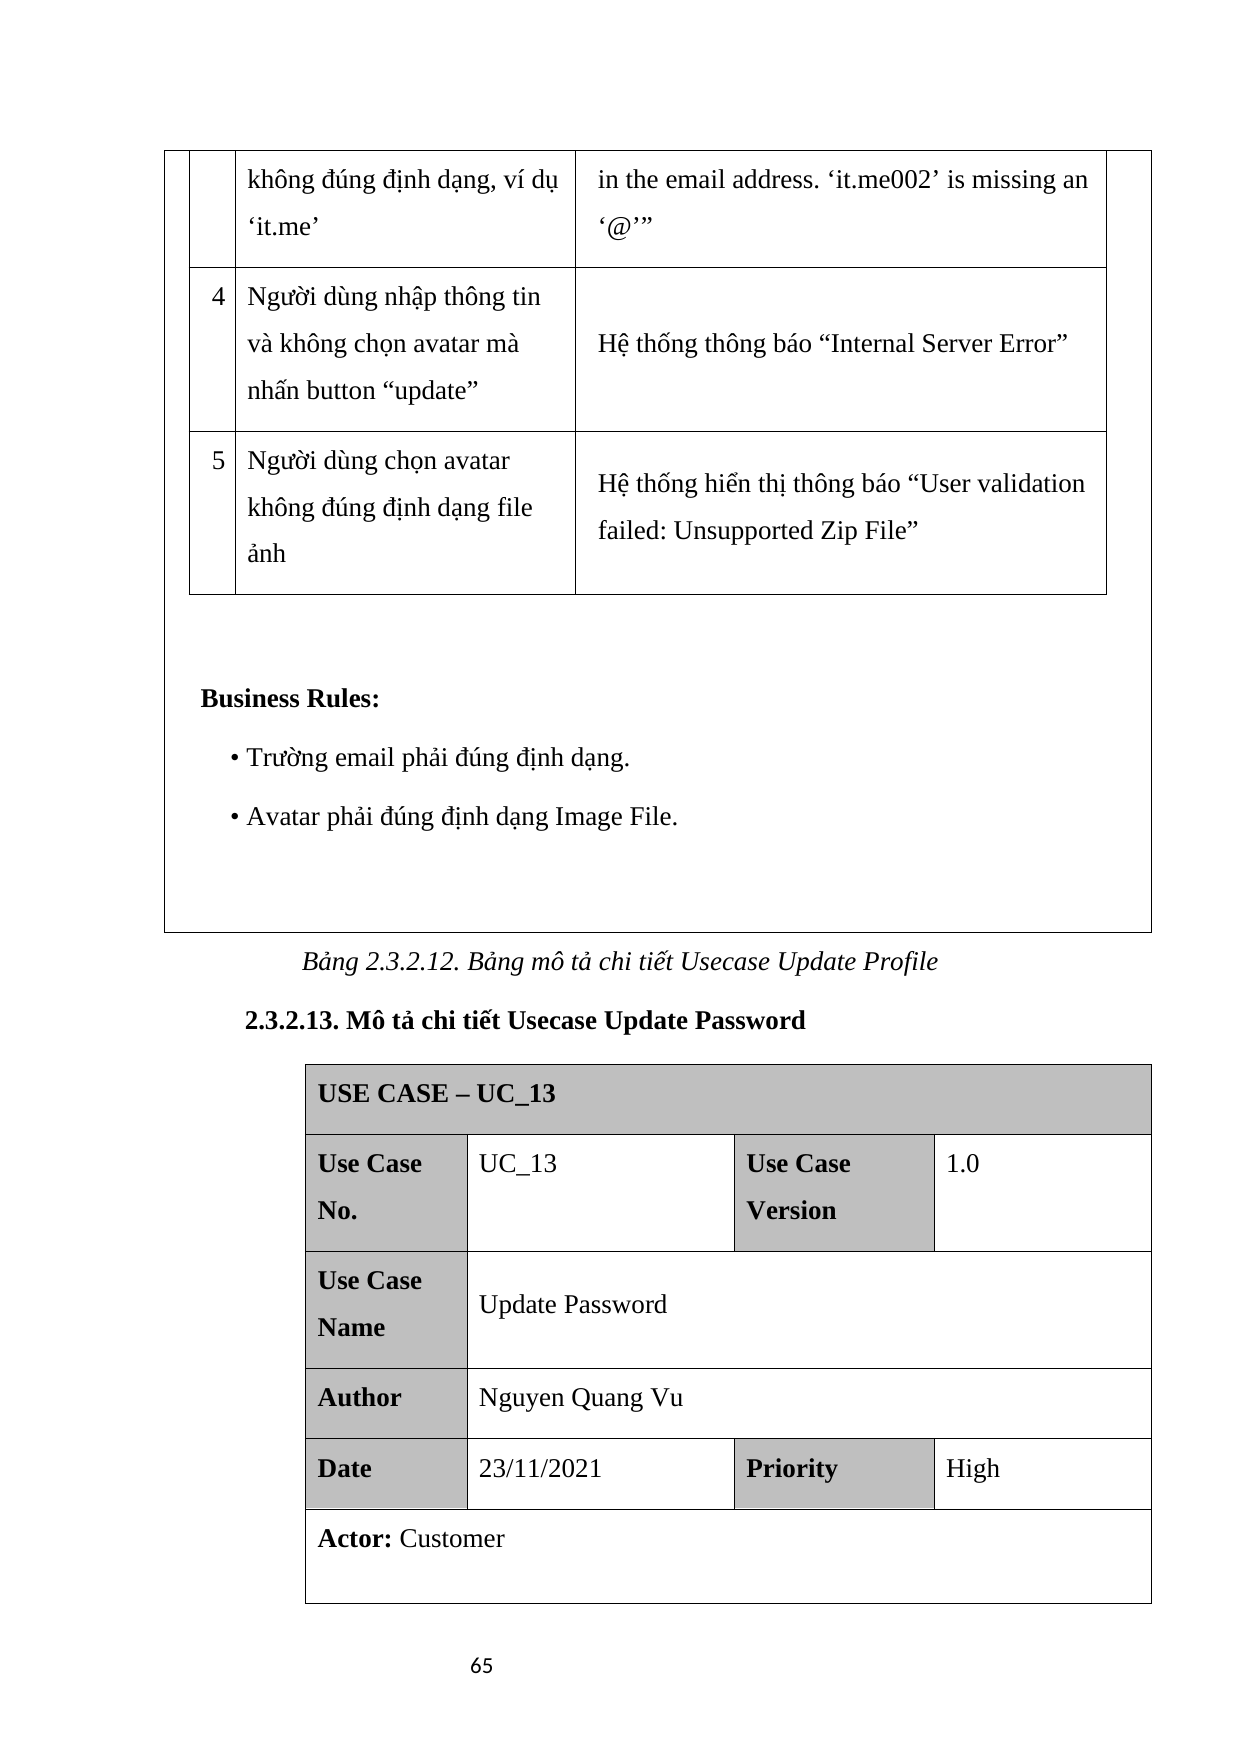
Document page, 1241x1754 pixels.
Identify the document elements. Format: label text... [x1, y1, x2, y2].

table_header USE CASE – UC_13 [306, 1065, 1151, 1134]
table_cell Người dùng chọn avatar không đúng định dạng file ảnh [236, 432, 575, 594]
table_cell Business Rules: • Trường email phải đúng định dạng. • Avatar phải đúng định dạng Image File. [189, 595, 1106, 932]
table_cell UC_13 [468, 1135, 734, 1251]
text Bảng 2.3.2.12. Bảng mô tả chi tiết Usecase Update Profile [187, 945, 1053, 976]
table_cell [236, 151, 575, 267]
subtitle 2.3.2.13. Mô tả chi tiết Usecase Update Password [187, 1004, 1053, 1036]
table_cell Hệ thống thông báo “Internal Server Error” [576, 268, 1106, 431]
table_cell Hệ thống hiển thị thông báo “User validation failed: Unsupported Zip File” [576, 432, 1106, 594]
table_cell 23/11/2021 [468, 1439, 734, 1508]
table_cell Use Case Version [735, 1135, 934, 1251]
table_cell Priority [735, 1439, 934, 1508]
table_cell Nguyen Quang Vu [468, 1369, 1151, 1438]
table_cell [306, 1510, 1151, 1603]
table_cell Date [306, 1439, 467, 1508]
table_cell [576, 151, 1106, 267]
table_cell Author [306, 1369, 467, 1438]
table_cell 4 [190, 268, 235, 431]
table_cell 1.0 [935, 1135, 1151, 1251]
table_cell Update Password [468, 1252, 1151, 1368]
table_cell Use Case Name [306, 1252, 467, 1368]
table_cell Người dùng nhập thông tin và không chọn avatar mà nhấn button “update” [236, 268, 575, 431]
table_cell 3 [190, 151, 235, 267]
table_cell Use Case No. [306, 1135, 467, 1251]
table_cell 5 [190, 432, 235, 594]
table_cell High [935, 1439, 1151, 1508]
